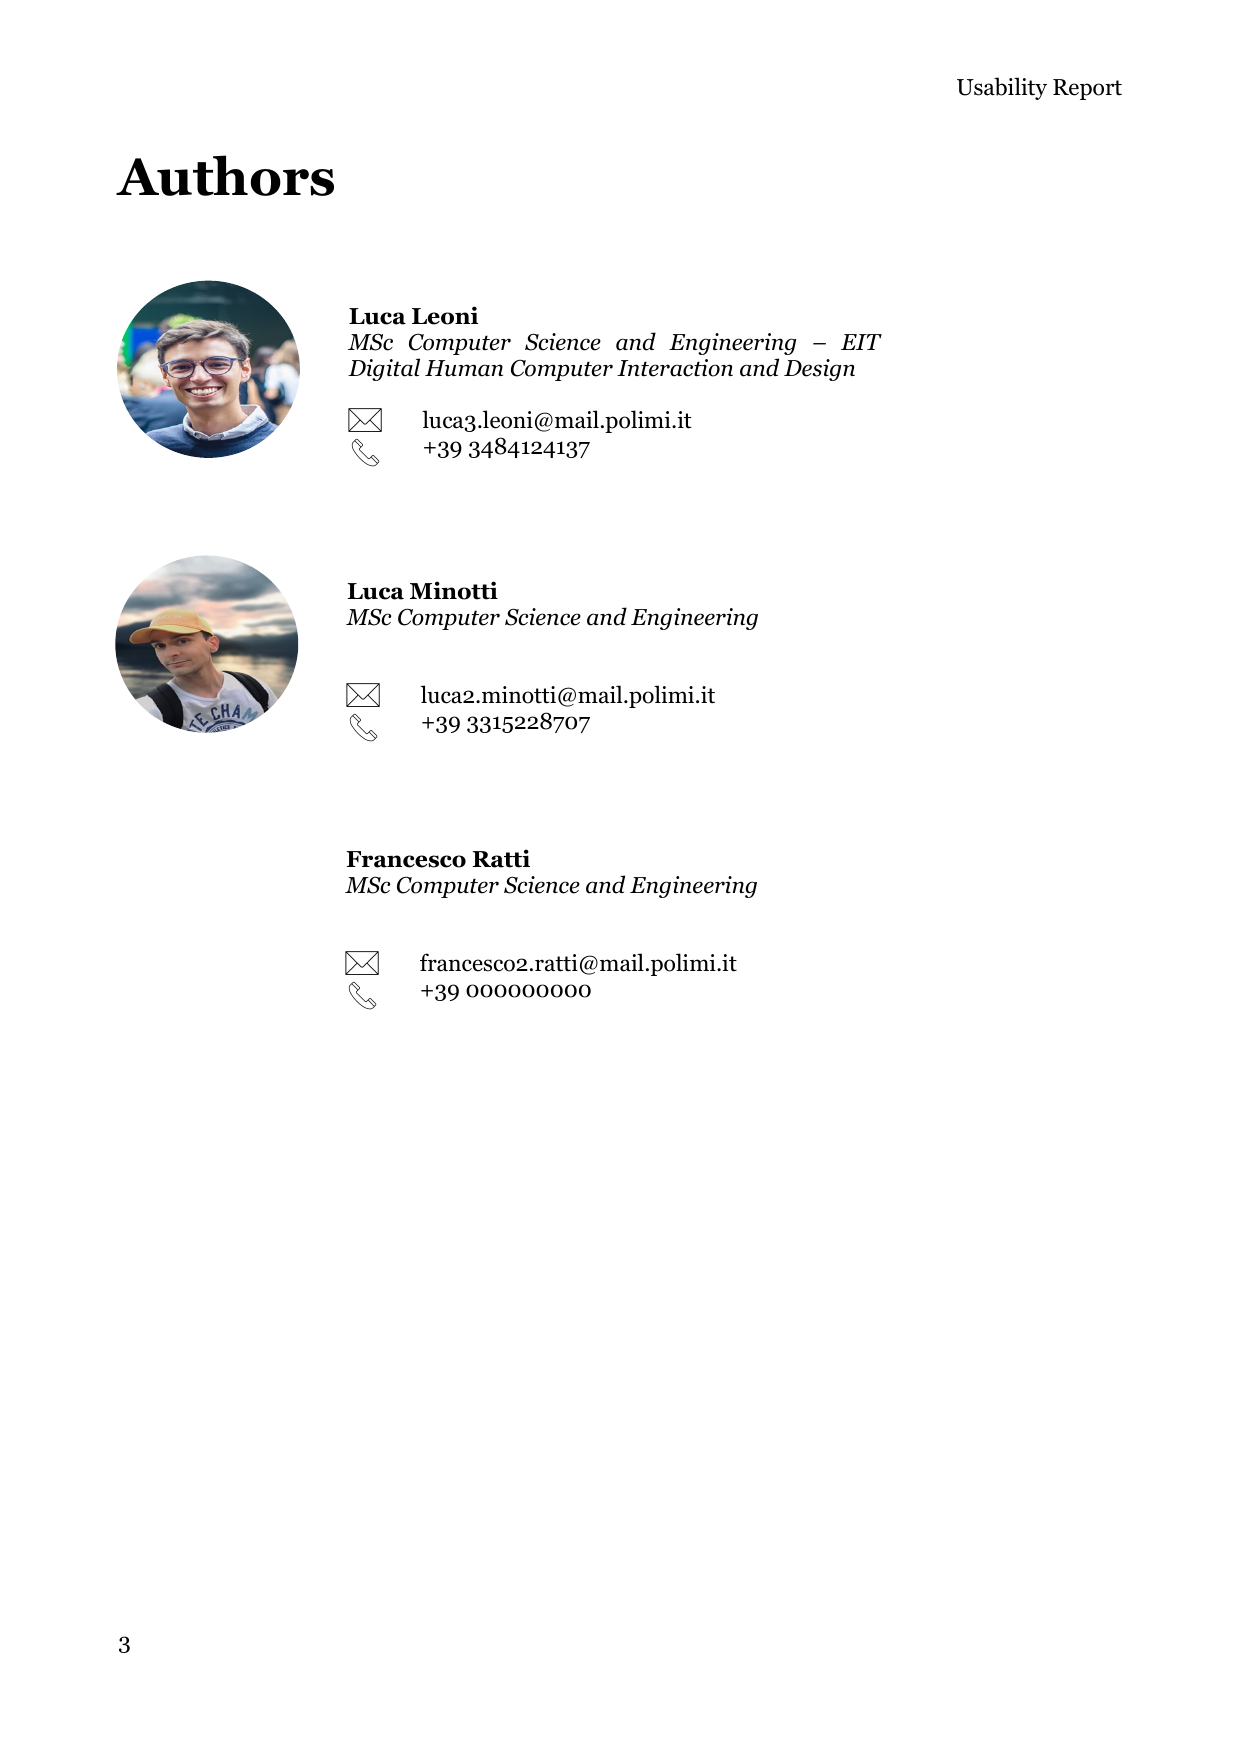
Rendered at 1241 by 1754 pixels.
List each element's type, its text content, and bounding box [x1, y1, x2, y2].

picture [342, 674, 384, 744]
picture [117, 280, 300, 458]
text Authors [118, 148, 1122, 207]
picture [341, 942, 383, 1012]
picture [344, 399, 386, 469]
picture [115, 555, 299, 733]
